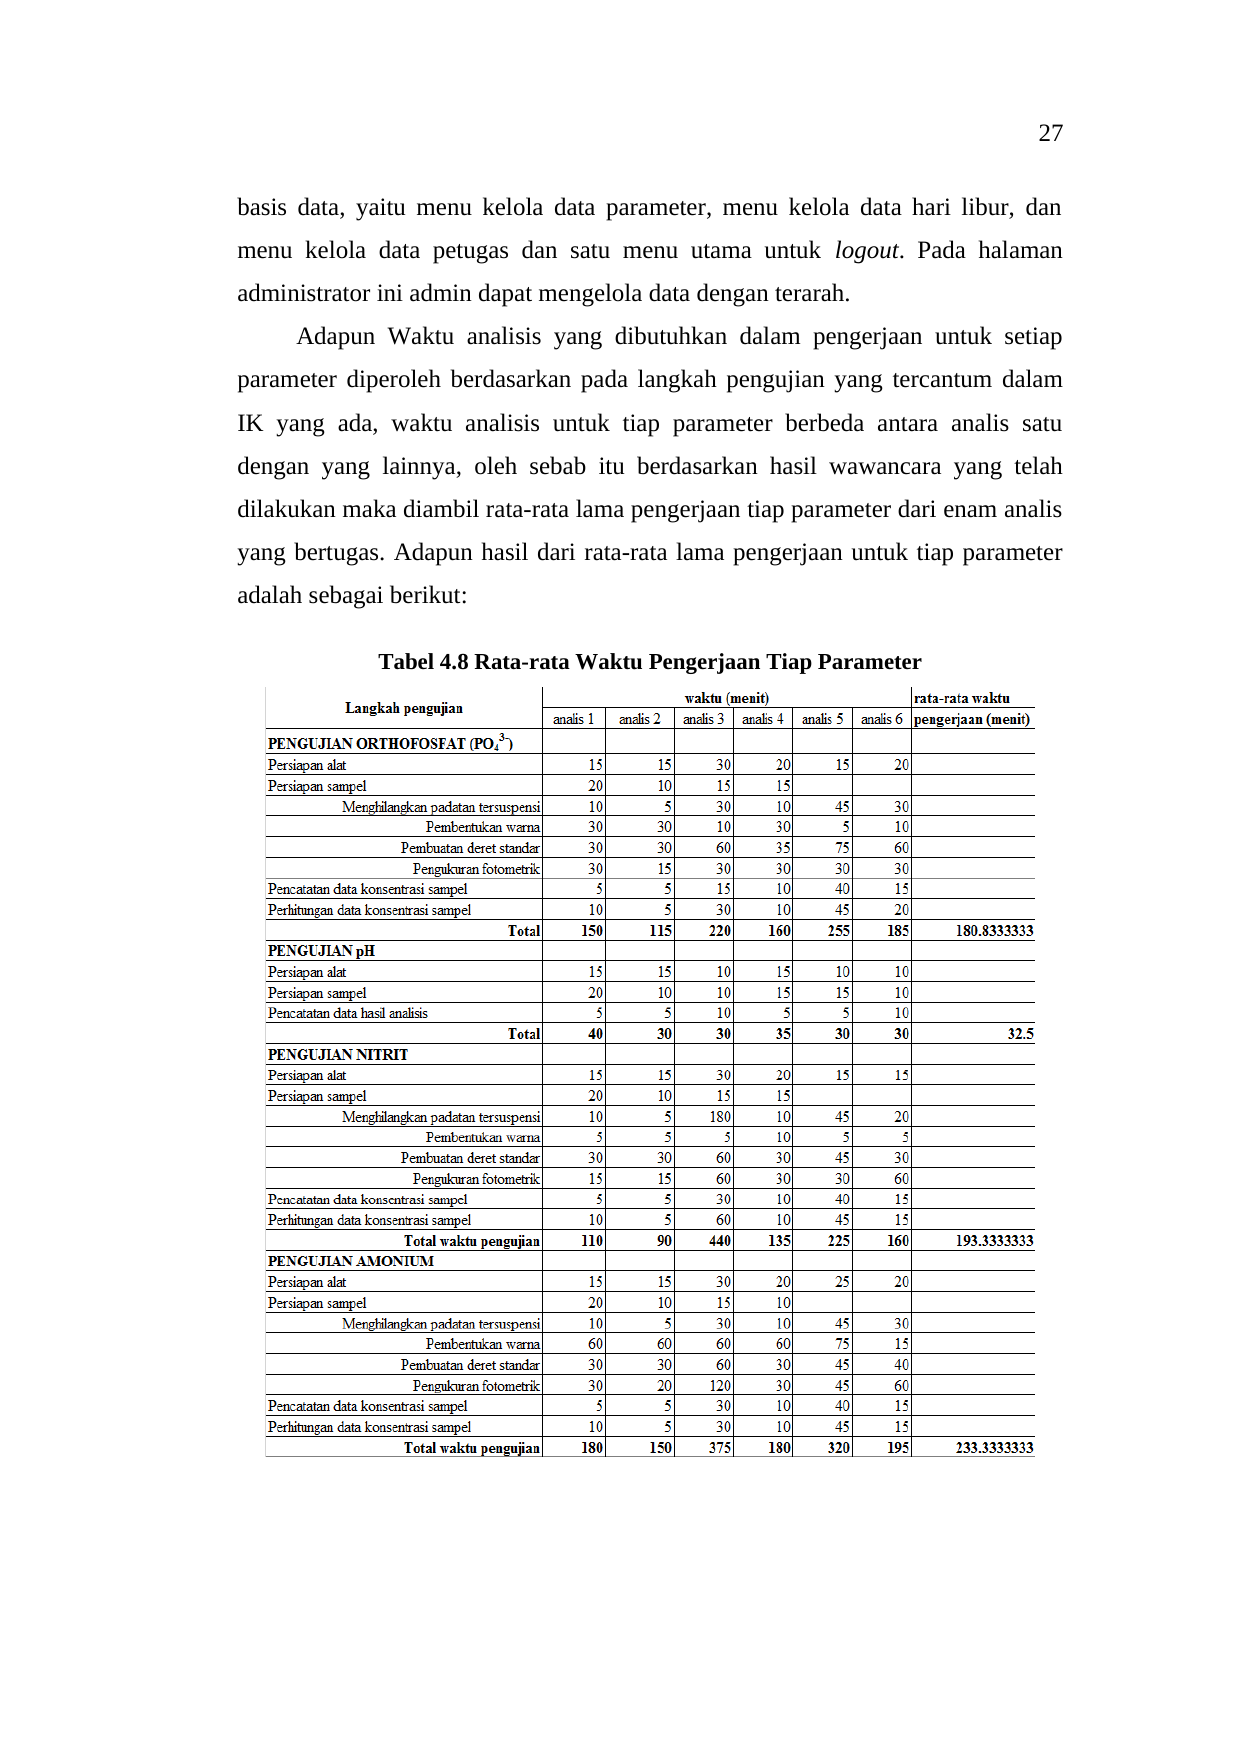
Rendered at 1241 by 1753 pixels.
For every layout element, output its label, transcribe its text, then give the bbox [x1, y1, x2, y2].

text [237, 192, 1063, 307]
picture [265, 687, 1035, 1457]
text Adapun Waktu analisis yang dibutuhkan dalam pengerjaan untuk setiap parameter diperoleh berdasarkan pada langkah pengujian yang tercantum dalam IK yang ada, waktu analisis untuk tiap parameter berbeda antara analis satu dengan yang lainnya, oleh sebab itu berdasarkan hasil wawancara yang telah dilakukan maka diambil rata-rata lama pengerjaan tiap parameter dari enam analis yang bertugas. Adapun hasil dari rata-rata lama pengerjaan untuk tiap parameter adalah sebagai berikut: [237, 321, 1063, 609]
